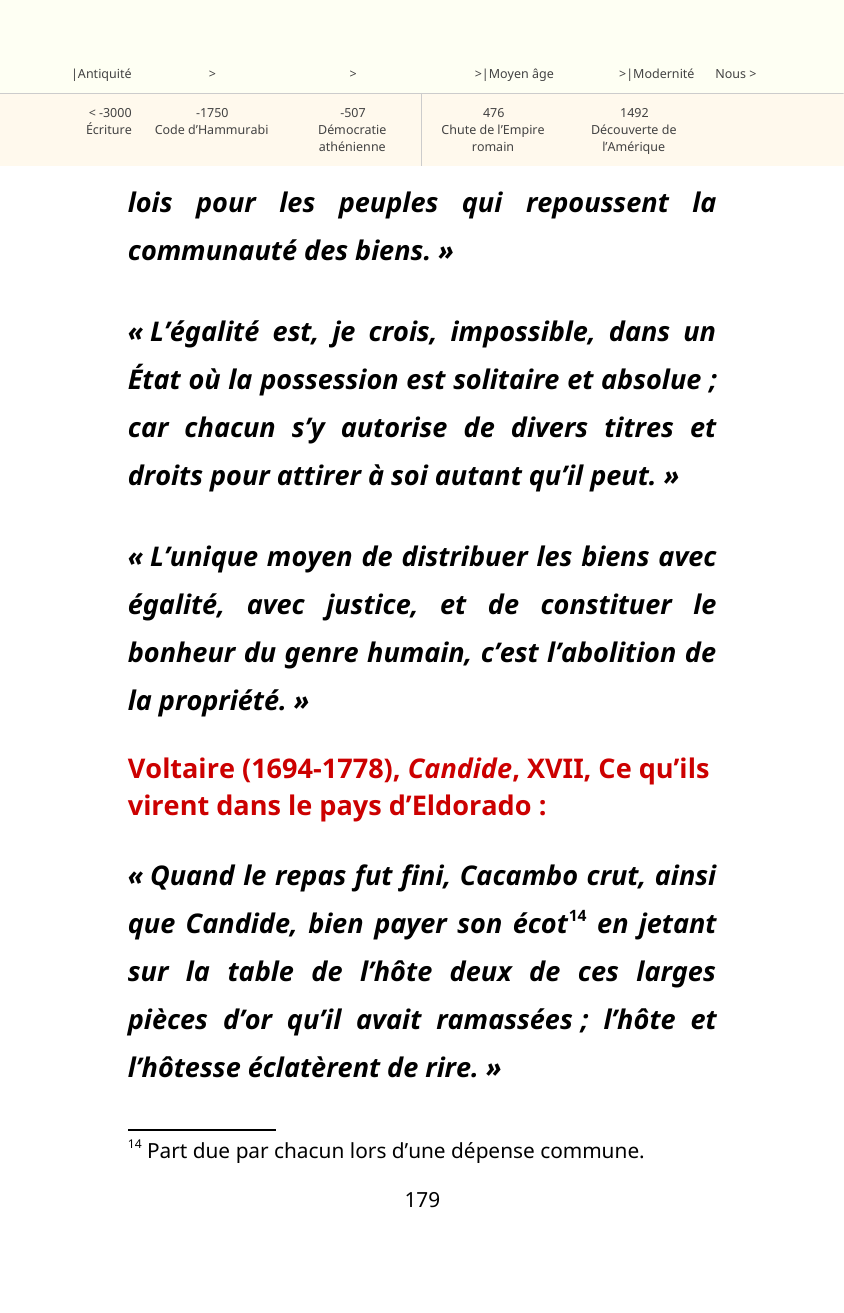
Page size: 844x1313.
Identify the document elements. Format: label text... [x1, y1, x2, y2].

subtitle « L’égalité est, je crois, impossible, dans un État où la possession est solitaire et absolue ; car chacun s’y autorise de divers titres et droits pour attirer à soi autant qu’il peut. » [128, 312, 717, 493]
subtitle « L’unique moyen de distribuer les biens avec égalité, avec justice, et de constituer le bonheur du genre humain, c’est l’abolition de la propriété. » [128, 537, 717, 718]
subtitle Voltaire (1694-1778), Candide, XVII, Ce qu’ils virent dans le pays d’Eldorado : [128, 750, 717, 823]
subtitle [128, 183, 717, 268]
subtitle « Quand le repas fut fini, Cacambo crut, ainsi que Candide, bien payer son écot en jetant sur la table de l’hôte deux de ces larges pièces d’or qu’il avait ramassées ; l’hôte et l’hôtesse éclatèrent de rire. » [128, 857, 717, 1085]
